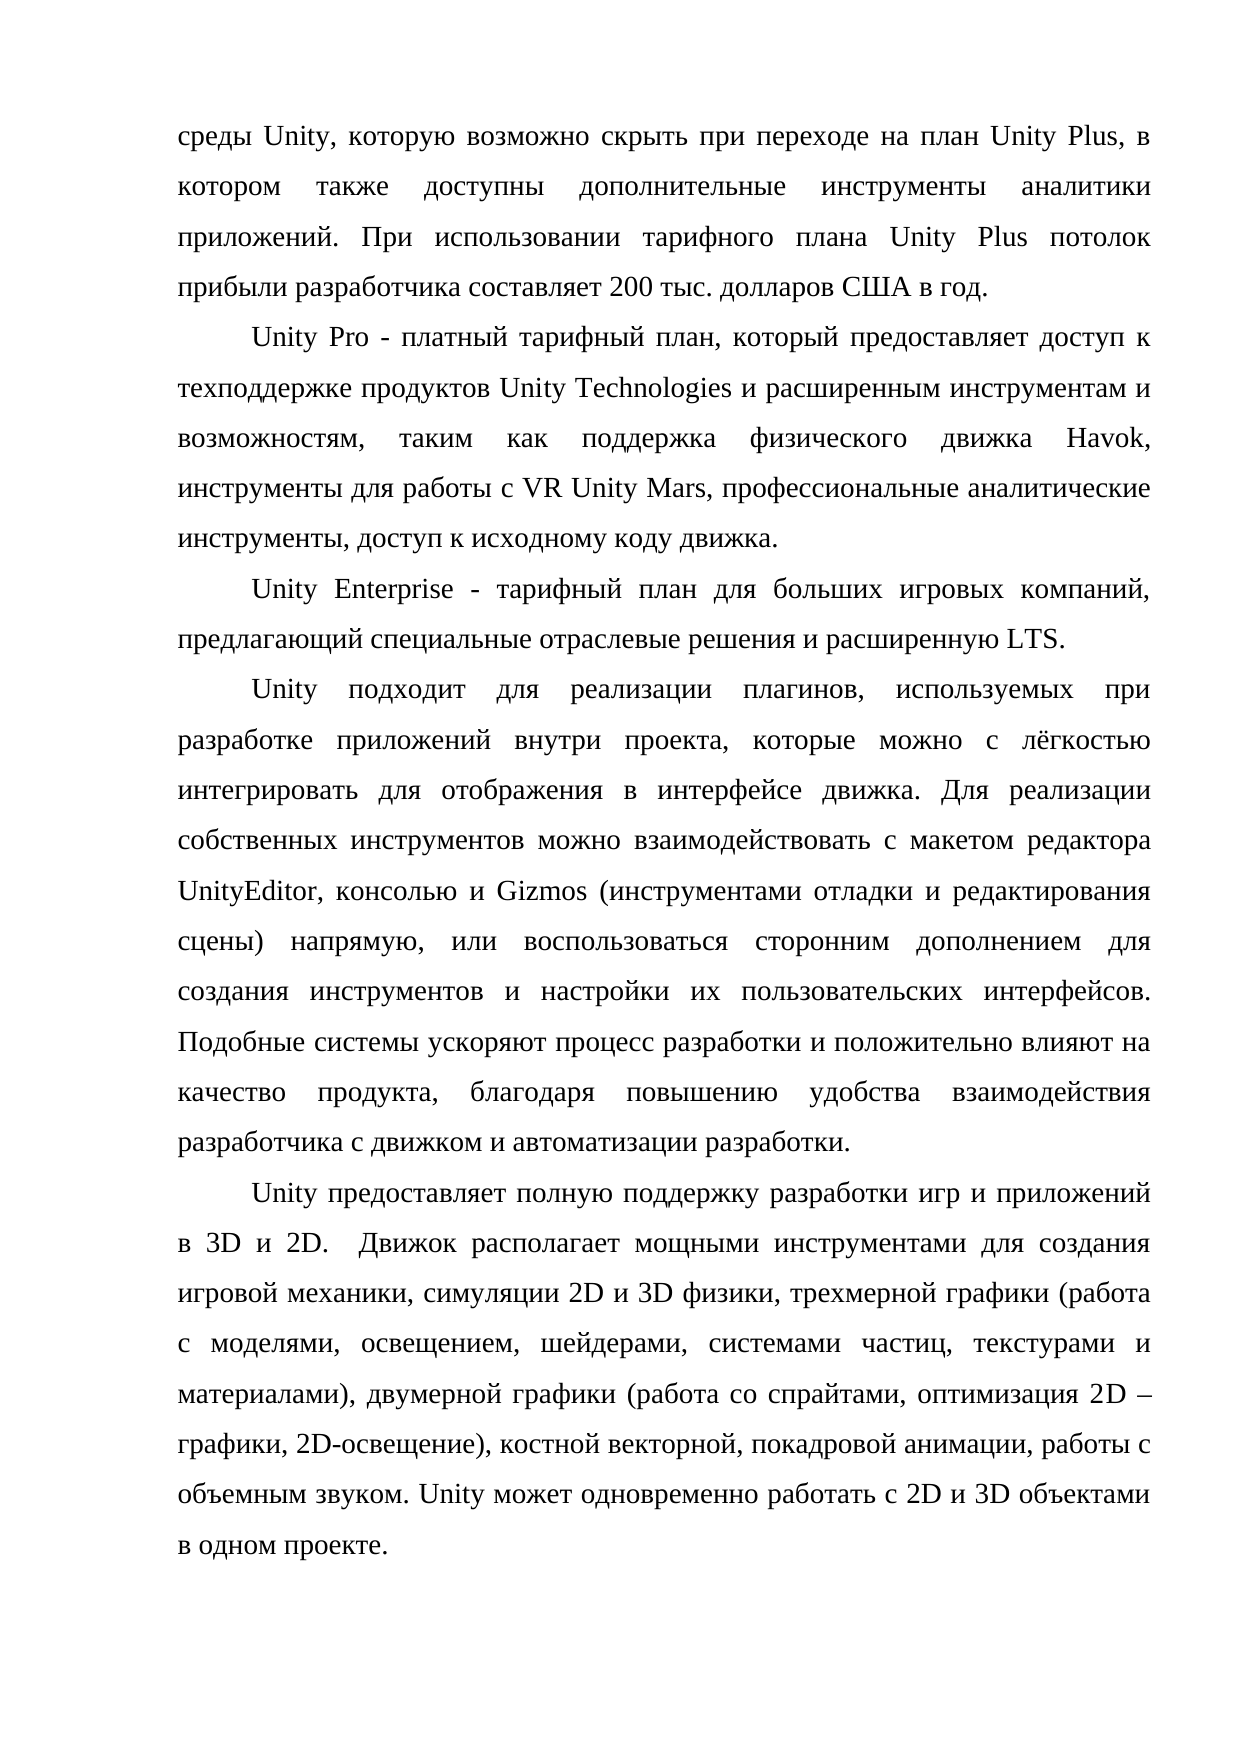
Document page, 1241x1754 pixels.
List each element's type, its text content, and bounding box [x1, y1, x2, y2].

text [177, 118, 1152, 303]
text Unity Pro - платный тарифный план, который предоставляет доступ к техподдержке продуктов Unity Technologies и расширенным инструментам и возможностям, таким как поддержка физического движка Havok, инструменты для работы с VR Unity Mars, профессиональные аналитические инструменты, доступ к исходному коду движка. [177, 319, 1152, 554]
text Unity предоставляет полную поддержку разработки игр и приложений в 3D и 2D. Движок располагает мощными инструментами для создания игровой механики, симуляции 2D и 3D физики, трехмерной графики (работа с моделями, освещением, шейдерами, системами частиц, текстурами и материалами), двумерной графики (работа со спрайтами, оптимизация 2D –графики, 2D-освещение), костной векторной, покадровой анимации, работы с объемным звуком. Unity может одновременно работать с 2D и 3D объектами в одном проекте. [177, 1175, 1152, 1560]
text Unity подходит для реализации плагинов, используемых при разработке приложений внутри проекта, которые можно с лёгкостью интегрировать для отображения в интерфейсе движка. Для реализации собственных инструментов можно взаимодействовать с макетом редактора UnityEditor, консолью и Gizmos (инструментами отладки и редактирования сцены) напрямую, или воспользоваться сторонним дополнением для создания инструментов и настройки их пользовательских интерфейсов. Подобные системы ускоряют процесс разработки и положительно влияют на качество продукта, благодаря повышению удобства взаимодействия разработчика с движком и автоматизации разработки. [177, 672, 1152, 1158]
text Unity Enterprise - тарифный план для больших игровых компаний, предлагающий специальные отраслевые решения и расширенную LTS. [177, 571, 1152, 655]
